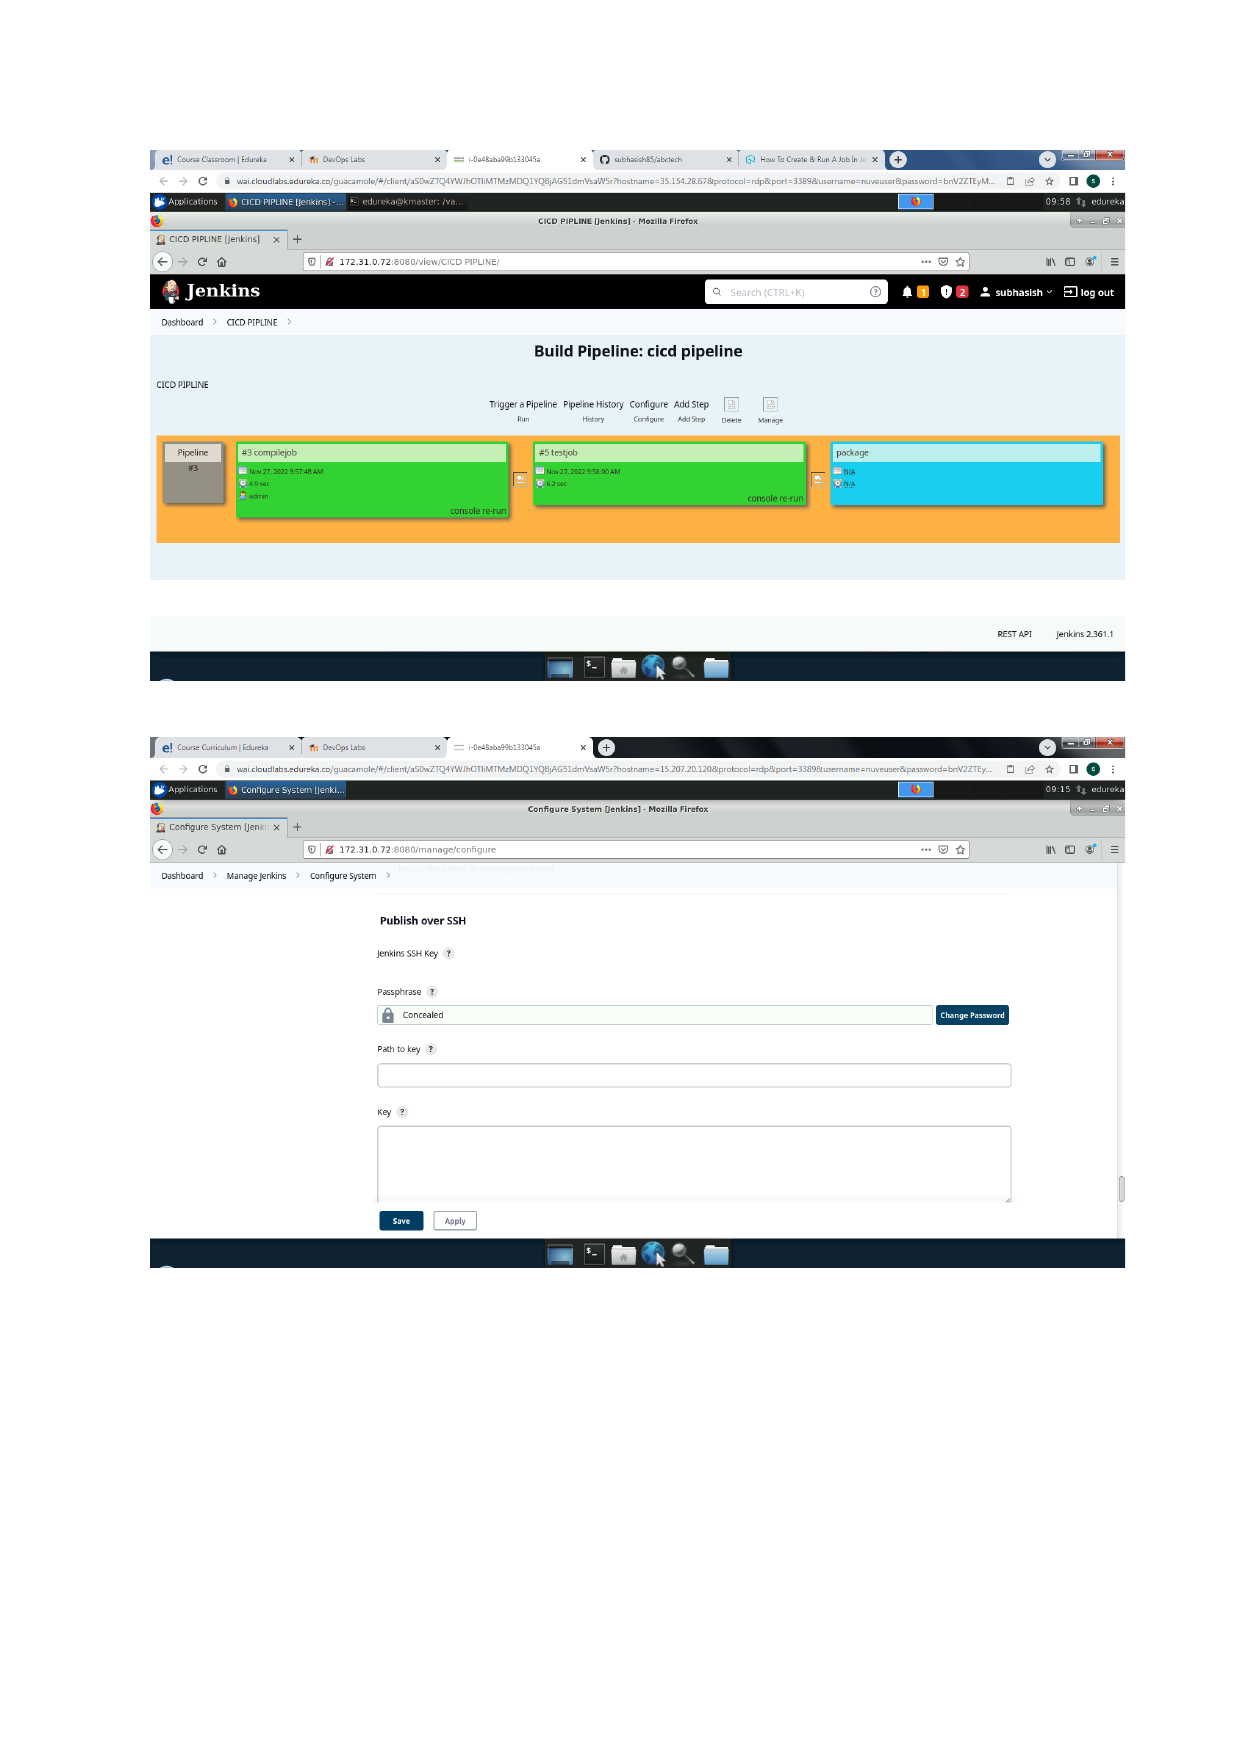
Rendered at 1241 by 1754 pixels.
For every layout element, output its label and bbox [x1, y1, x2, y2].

picture [150, 737, 1125, 1268]
picture [150, 150, 1125, 681]
